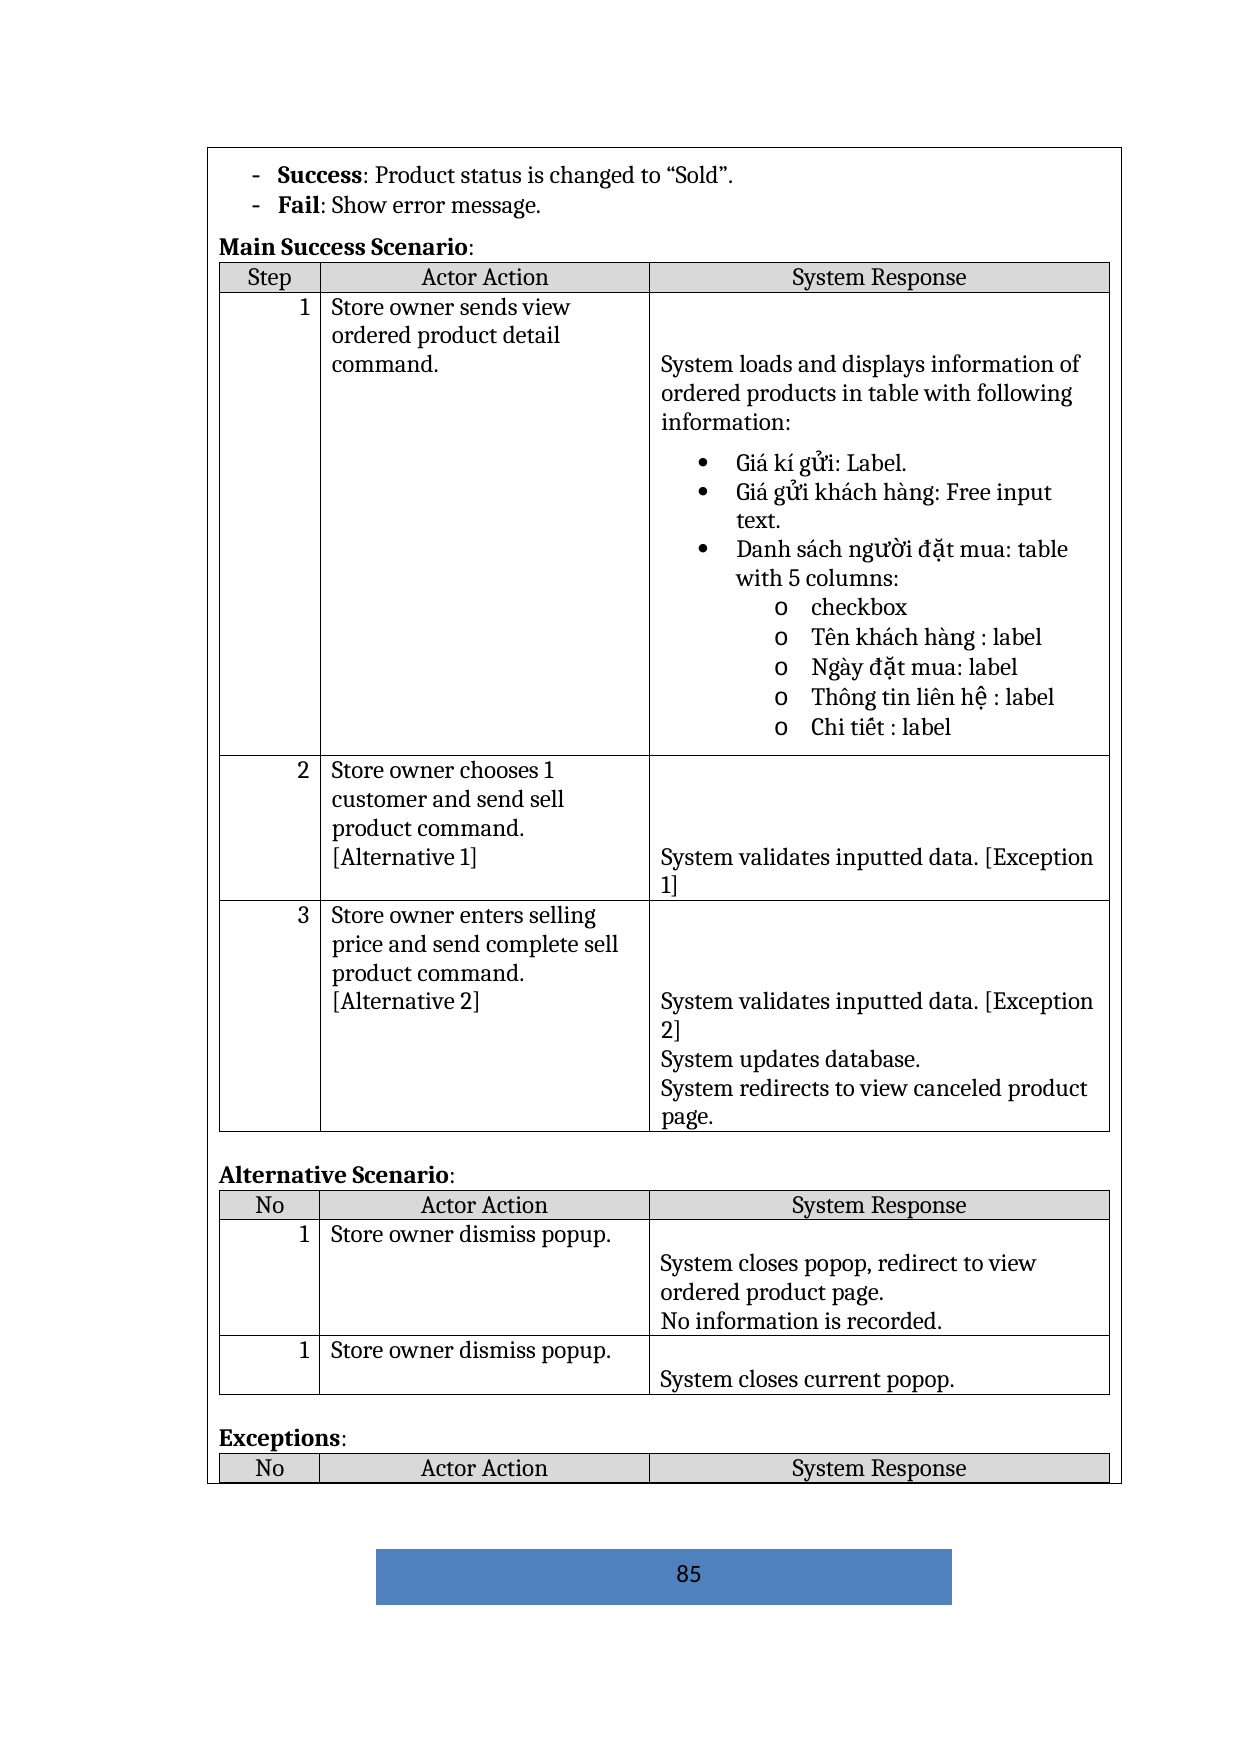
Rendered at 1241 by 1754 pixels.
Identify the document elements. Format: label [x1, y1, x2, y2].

table_cell [208, 148, 1121, 1483]
